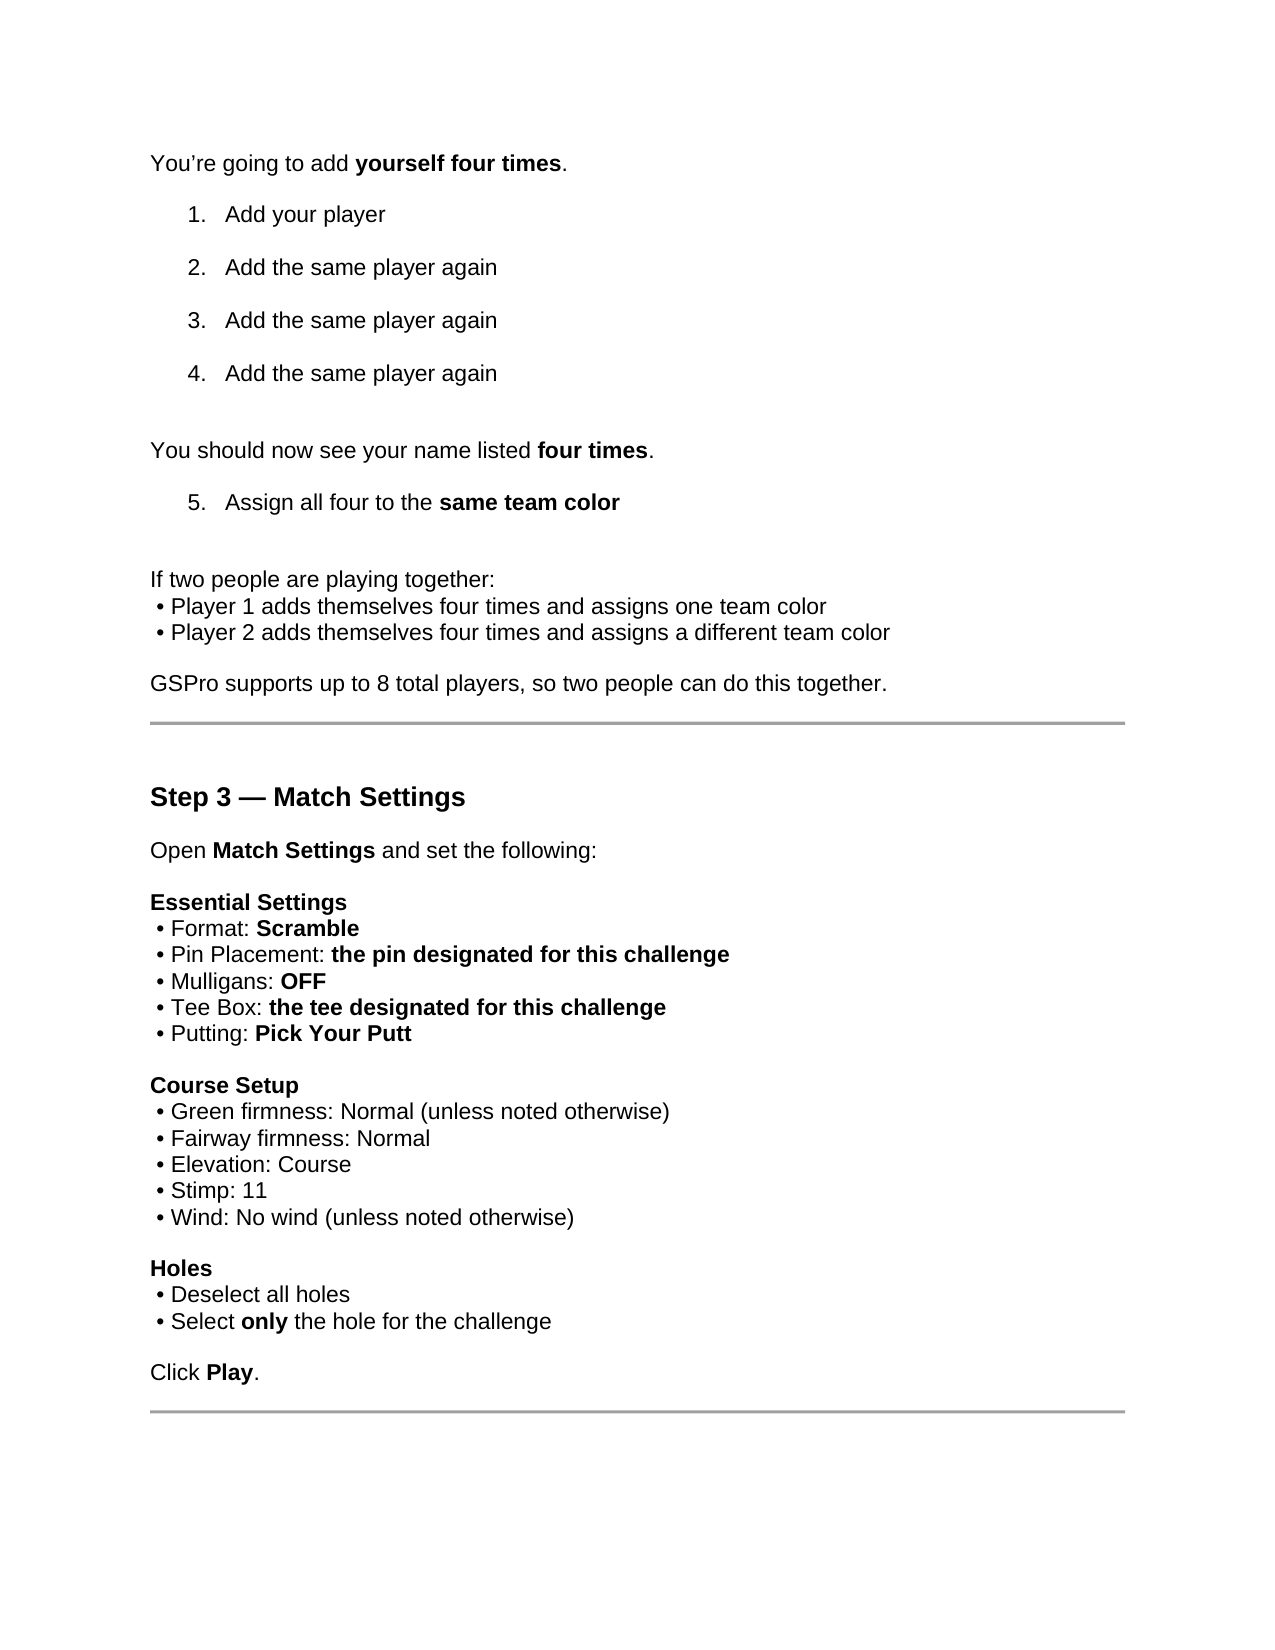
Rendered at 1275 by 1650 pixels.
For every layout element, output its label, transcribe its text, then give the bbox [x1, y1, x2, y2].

text You should now see your name listed four times. [150, 437, 1125, 463]
text Click Play. [150, 1359, 1125, 1385]
list Add the same player again [187, 359, 1125, 412]
list Add the same player again [187, 307, 1125, 359]
text If two people are playing together: • Player 1 adds themselves four times and assigns one team color • Player 2 adds themselves four times and assigns a different team color [150, 566, 1125, 645]
text Open Match Settings and set the following: [150, 837, 1125, 864]
text You’re going to add yourself four times. [150, 150, 1125, 176]
list Assign all four to the same team color [187, 488, 1125, 541]
text GSPro supports up to 8 total players, so two people can do this together. [150, 670, 1125, 697]
text Essential Settings • Format: Scramble • Pin Placement: the pin designated for this challenge • Mulligans: OFF • Tee Box: the tee designated for this challenge • Putting: Pick Your Putt [150, 889, 1125, 1047]
text Course Setup • Green firmness: Normal (unless noted otherwise) • Fairway firmness: Normal • Elevation: Course • Stimp: 11 • Wind: No wind (unless noted otherwise) [150, 1072, 1125, 1230]
text Holes • Deselect all holes • Select only the hole for the challenge [150, 1255, 1125, 1334]
list Add your player [187, 201, 1125, 254]
subtitle Step 3 — Match Settings [150, 781, 1125, 812]
list Add the same player again [187, 254, 1125, 307]
